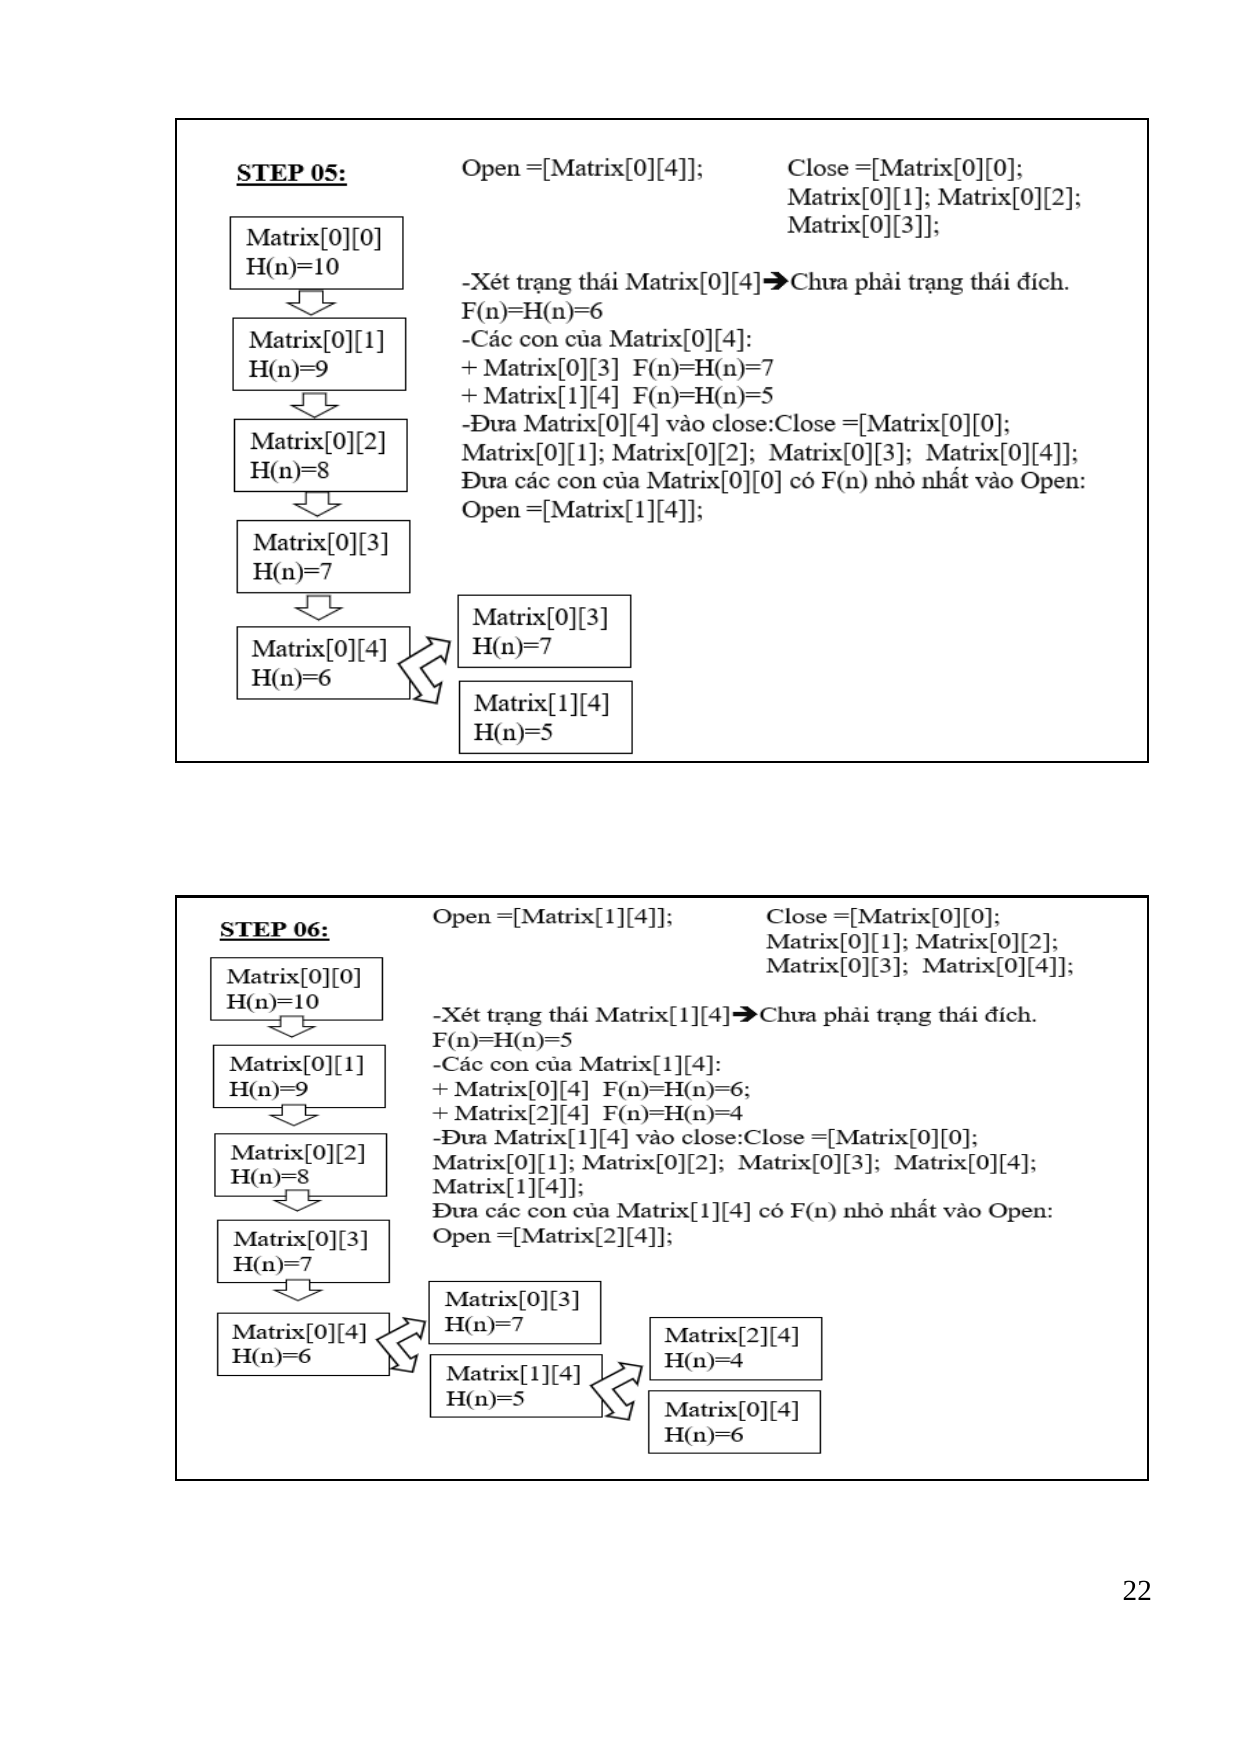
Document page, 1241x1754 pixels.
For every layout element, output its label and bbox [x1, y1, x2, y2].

picture [177, 898, 1147, 1479]
picture [177, 120, 1147, 761]
